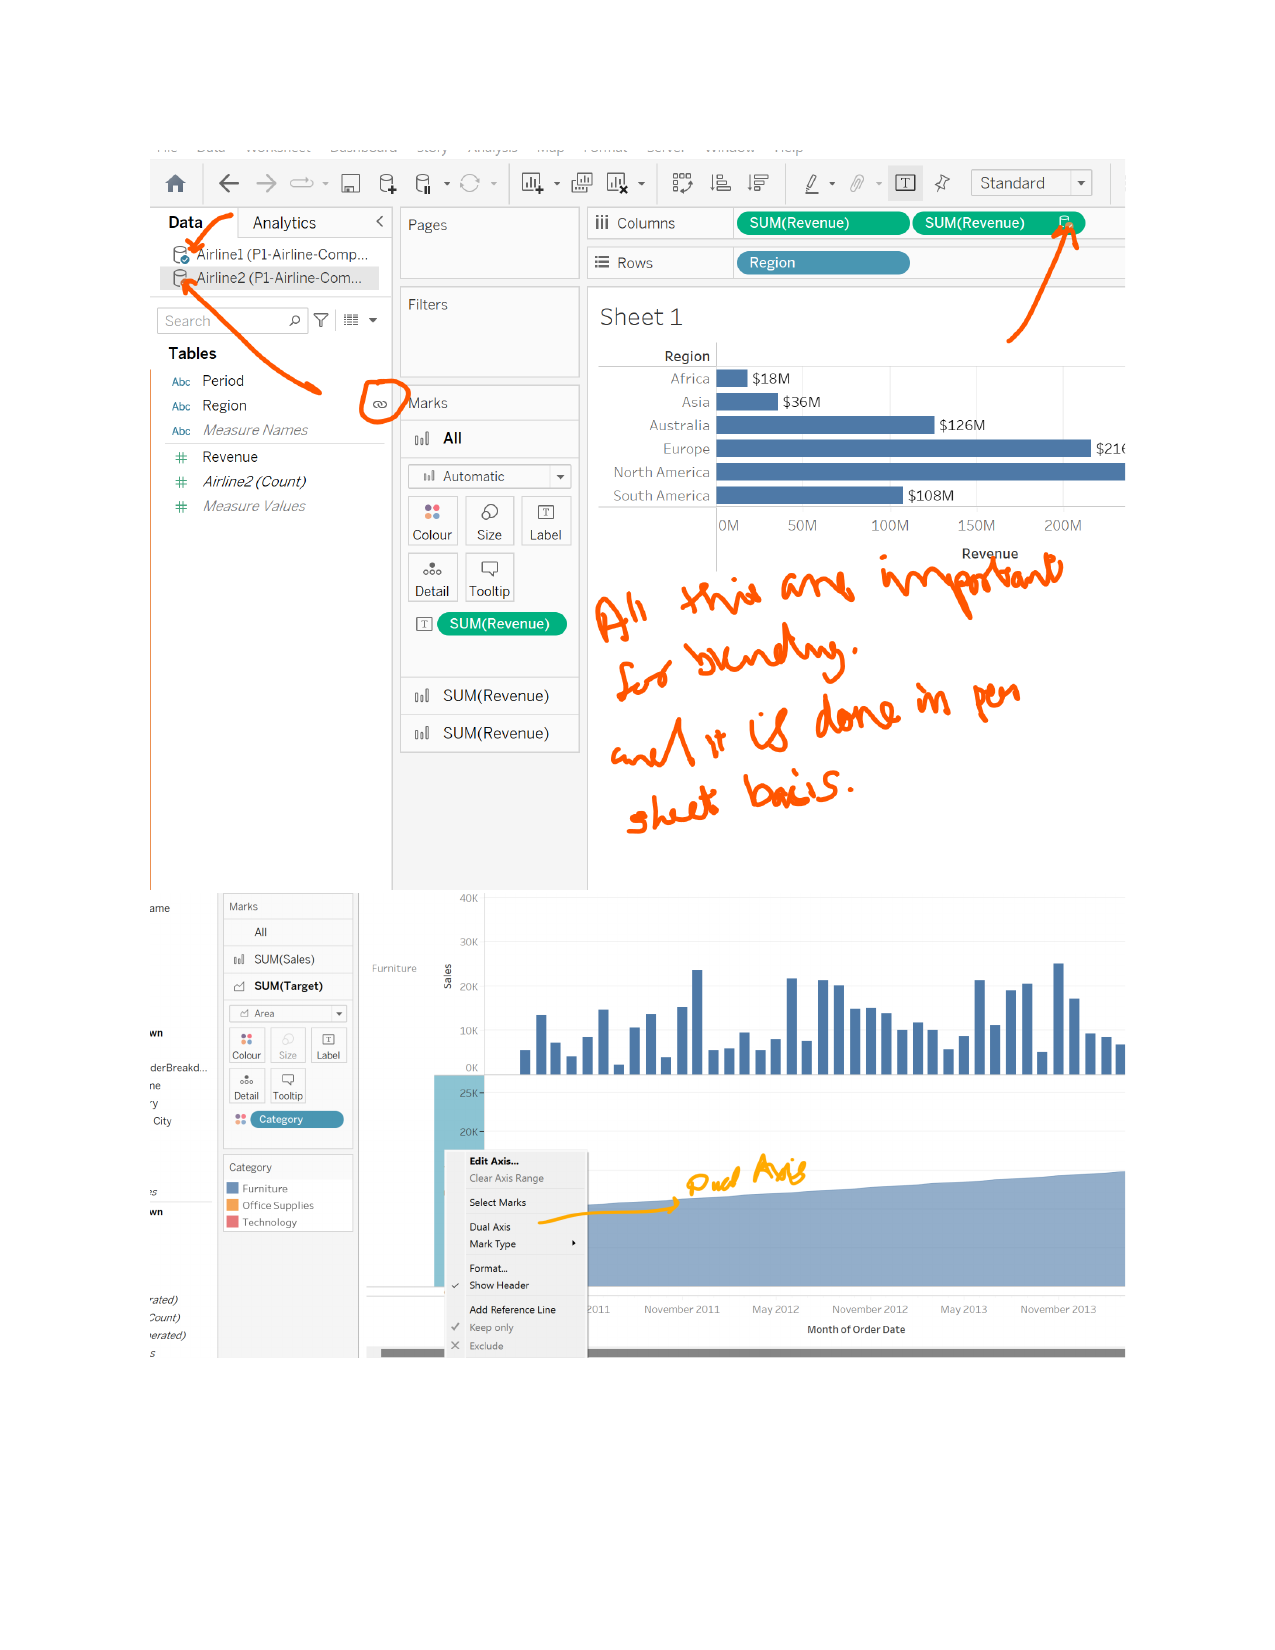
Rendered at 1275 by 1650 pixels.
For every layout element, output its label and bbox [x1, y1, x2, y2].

picture [150, 893, 1125, 1358]
picture [150, 150, 1125, 890]
